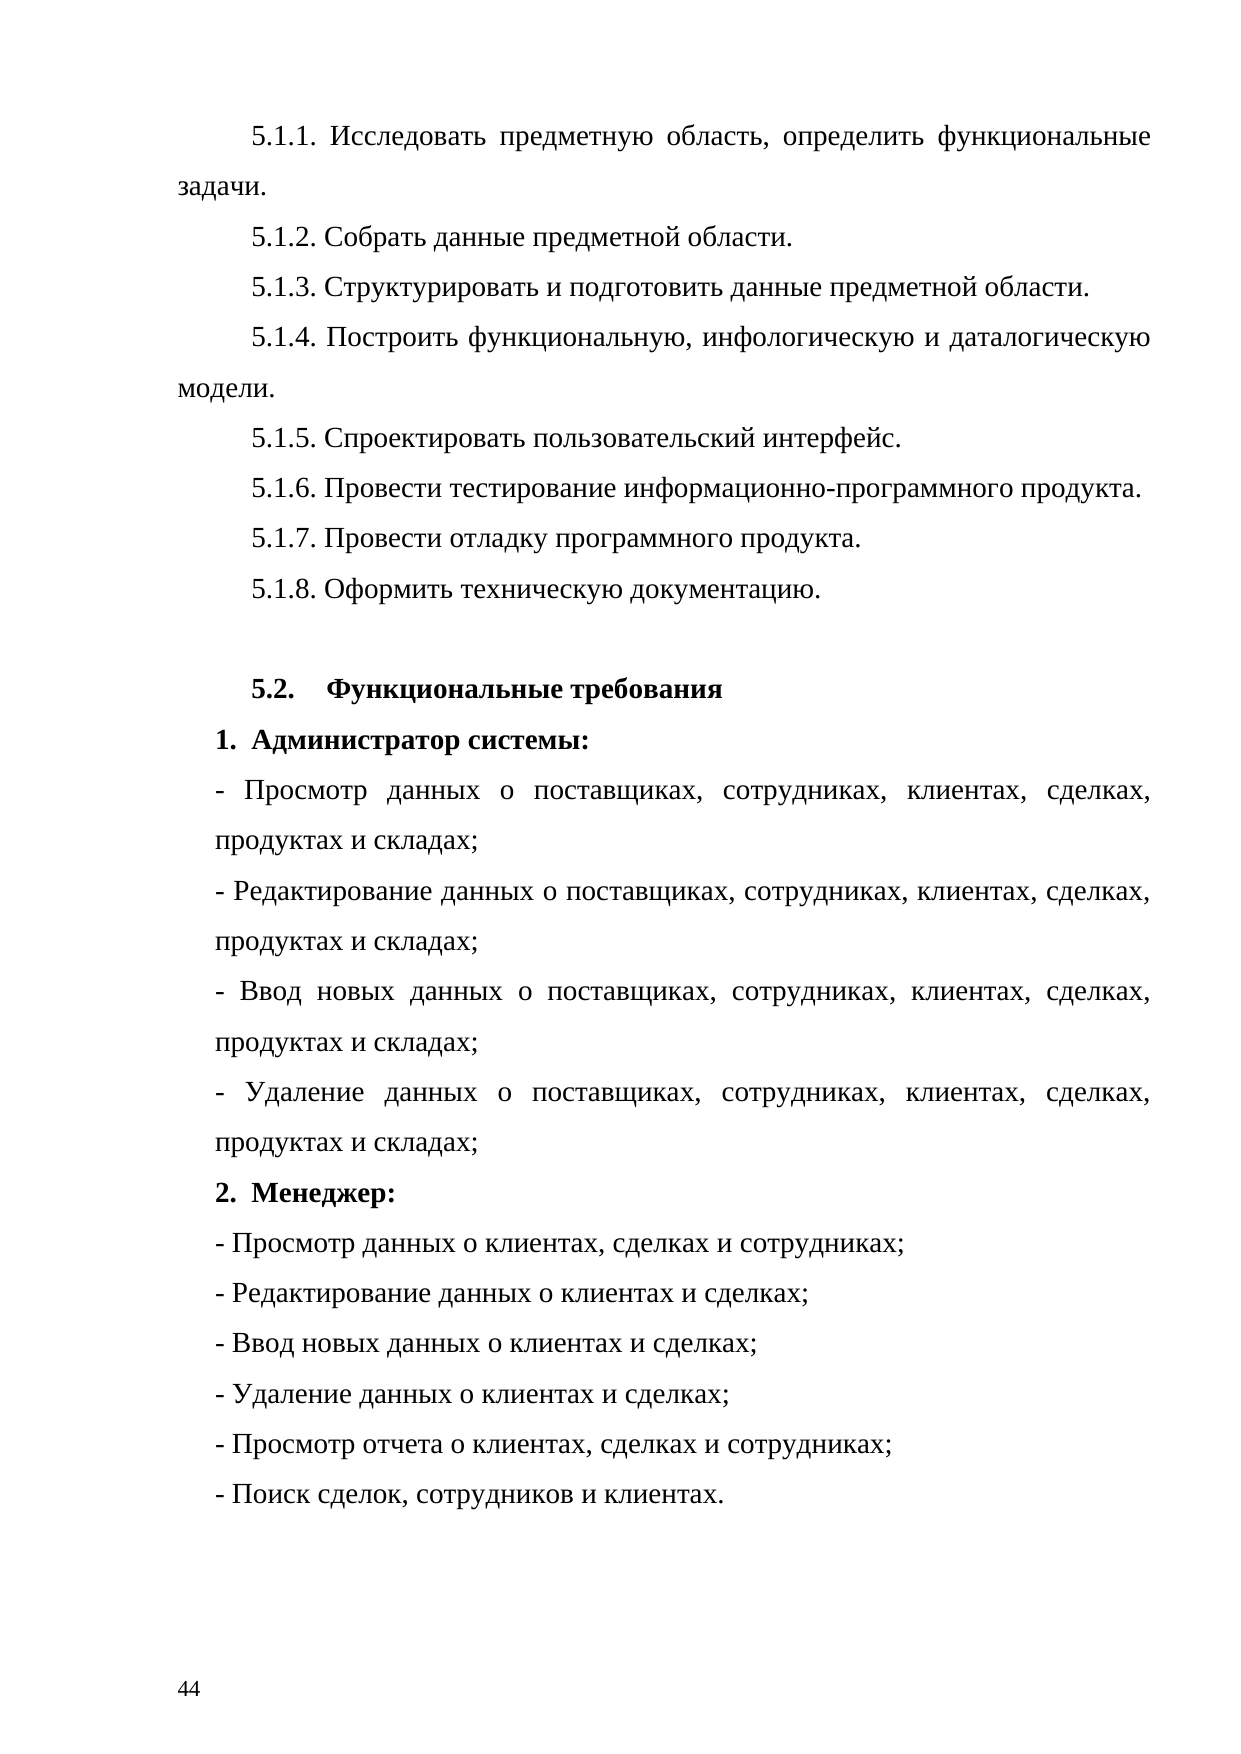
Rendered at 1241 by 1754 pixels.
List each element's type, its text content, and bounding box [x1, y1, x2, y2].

text - Ввод новых данных о поставщиках, сотрудниках, клиентах, сделках, продуктах и складах; [215, 973, 1152, 1057]
list Функциональные требования [251, 672, 1152, 705]
text 5.1.6. Провести тестирование информационно-программного продукта. [177, 470, 1152, 504]
text 5.1.1. Исследовать предметную область, определить функциональные задачи. [177, 118, 1152, 202]
text - Поиск сделок, сотрудников и клиентах. [215, 1477, 1152, 1510]
text 1. Администратор системы: [215, 722, 1152, 755]
text - Удаление данных о поставщиках, сотрудниках, клиентах, сделках, продуктах и складах; [215, 1074, 1152, 1158]
text - Просмотр данных о клиентах, сделках и сотрудниках; [215, 1225, 1152, 1258]
text - Просмотр данных о поставщиках, сотрудниках, клиентах, сделках, продуктах и складах; [215, 772, 1152, 856]
text 5.1.7. Провести отладку программного продукта. [177, 521, 1152, 554]
text 2. Менеджер: [215, 1175, 1152, 1208]
text 5.1.2. Собрать данные предметной области. [177, 219, 1152, 252]
text 5.1.5. Спроектировать пользовательский интерфейс. [177, 420, 1152, 453]
text 5.1.8. Оформить техническую документацию. [177, 571, 1152, 604]
text - Редактирование данных о поставщиках, сотрудниках, клиентах, сделках, продуктах и складах; [215, 873, 1152, 957]
text 5.1.3. Структурировать и подготовить данные предметной области. [177, 269, 1152, 303]
text - Просмотр отчета о клиентах, сделках и сотрудниках; [215, 1426, 1152, 1460]
text - Ввод новых данных о клиентах и сделках; [215, 1326, 1152, 1359]
text - Редактирование данных о клиентах и сделках; [215, 1275, 1152, 1309]
text 5.1.4. Построить функциональную, инфологическую и даталогическую модели. [177, 319, 1152, 403]
text - Удаление данных о клиентах и сделках; [215, 1376, 1152, 1409]
